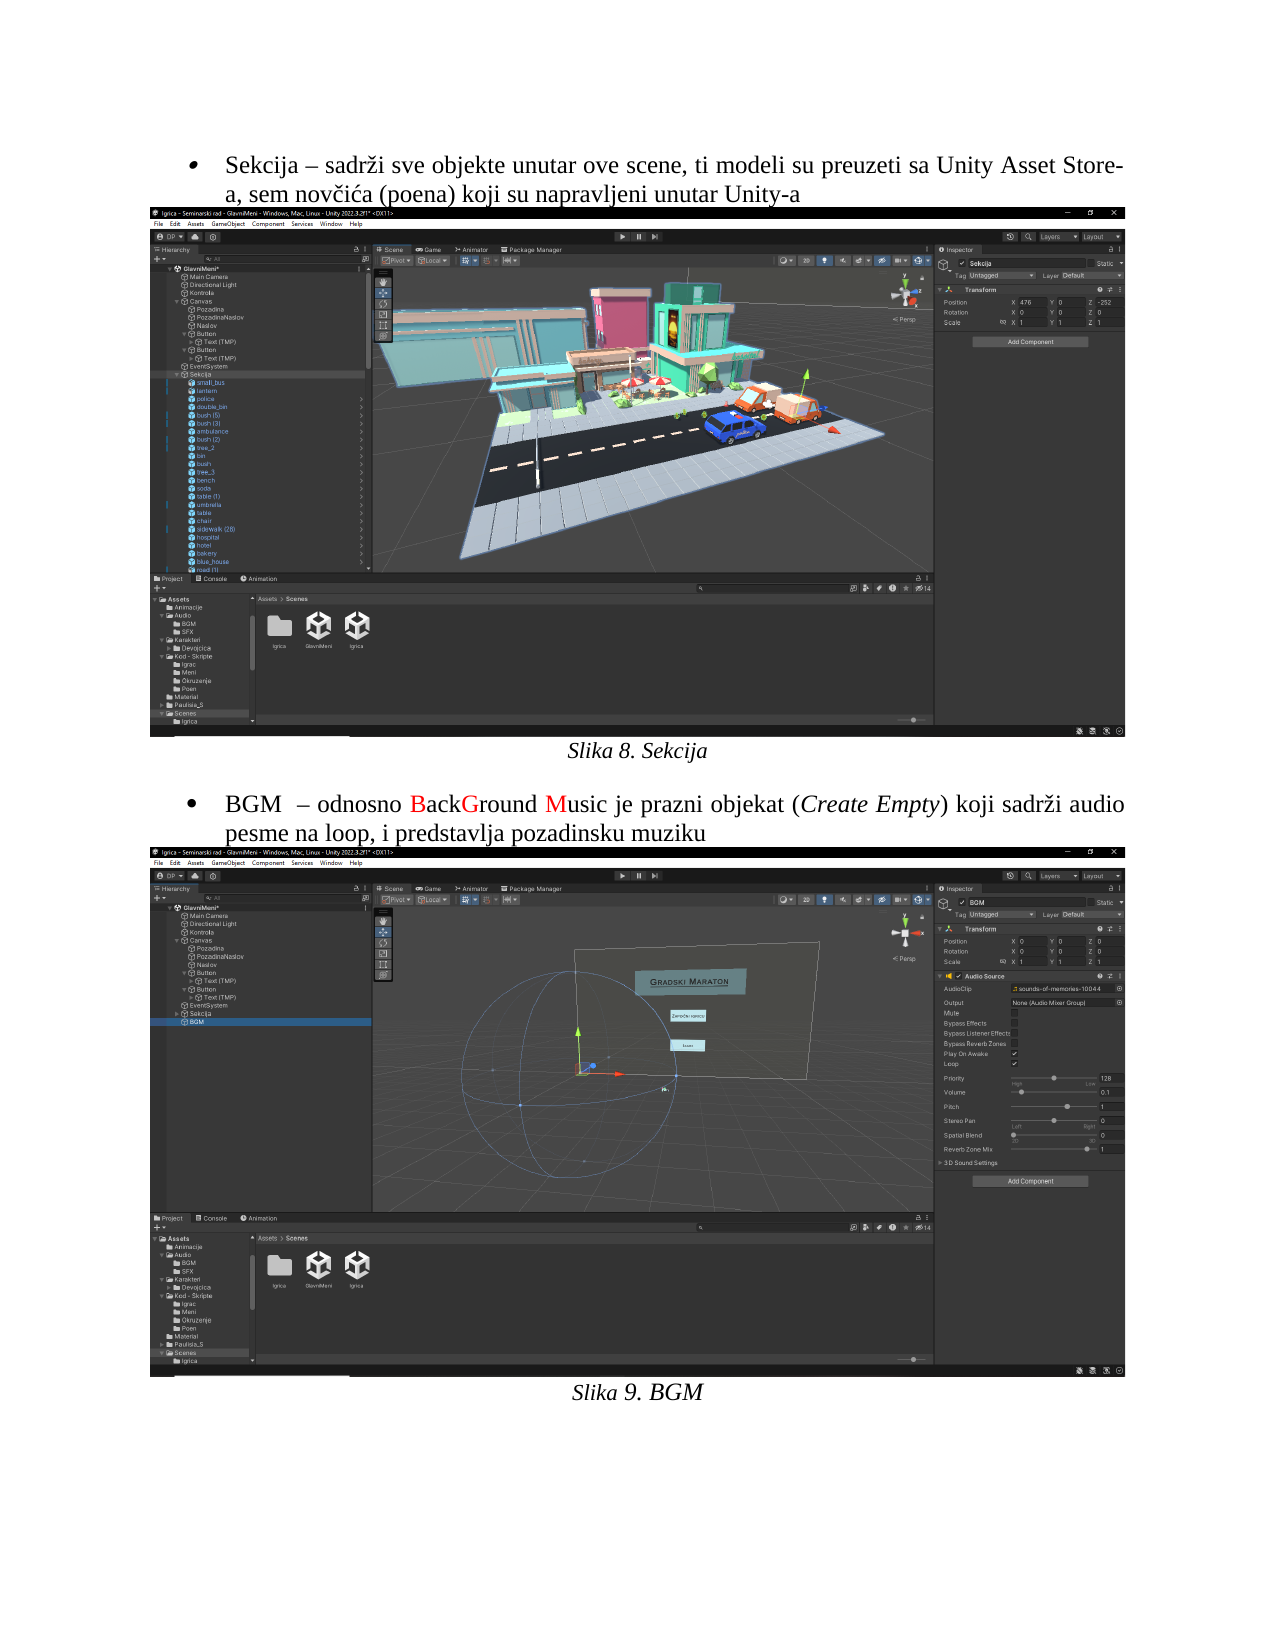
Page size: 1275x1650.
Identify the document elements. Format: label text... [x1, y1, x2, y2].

list Sekcija – sadrži sve objekte unutar ove scene, ti modeli su preuzeti sa Unity Asset Store-a, sem novčića (poena) koji su napravljeni unutar Unity-a [187, 150, 1125, 207]
picture [150, 207, 1125, 737]
list BGM – odnosno BackGround Music je prazni objekat (Create Empty) koji sadrži audio pesme na loop, i predstavlja pozadinsku muziku [187, 789, 1125, 847]
picture [150, 847, 1125, 1377]
text Slika 9. BGM [150, 1377, 1125, 1406]
text Slika 8. Sekcija [150, 737, 1125, 763]
